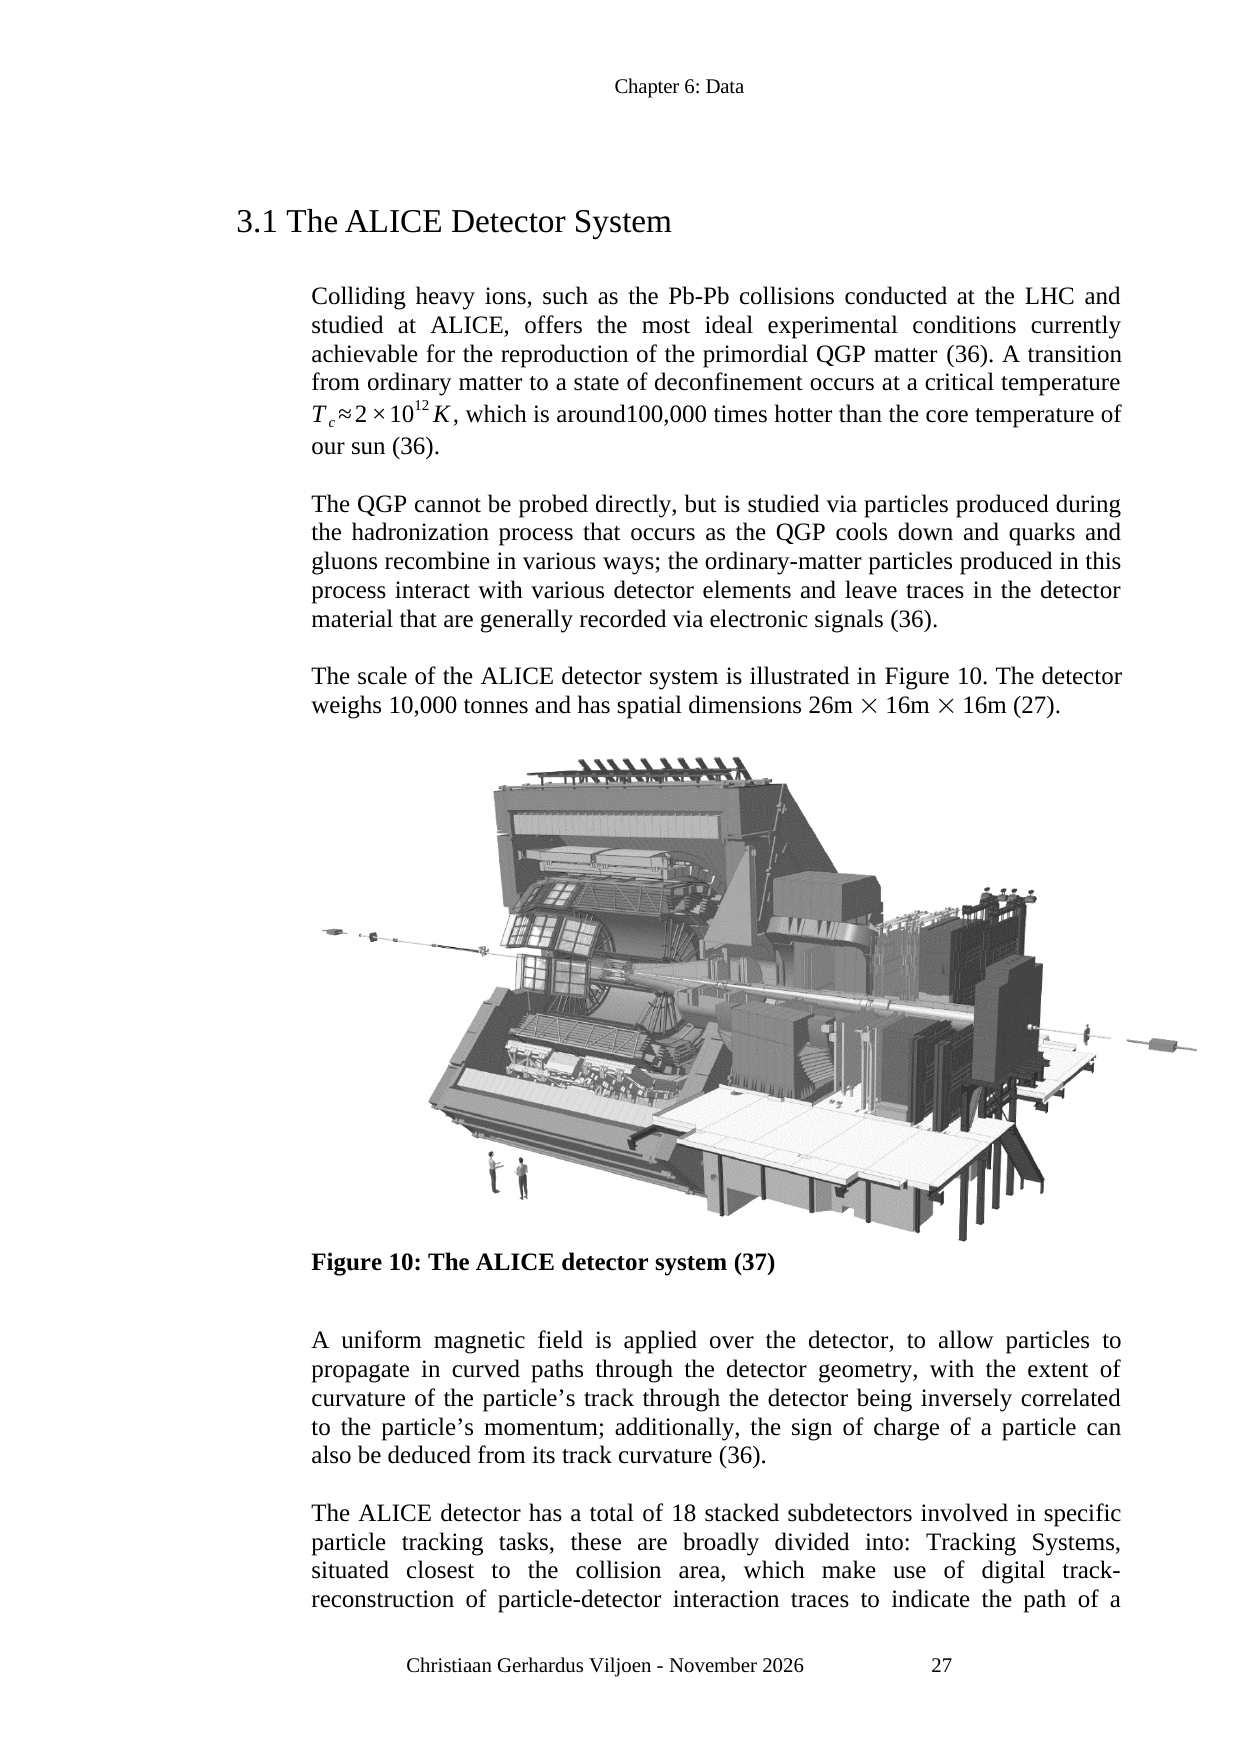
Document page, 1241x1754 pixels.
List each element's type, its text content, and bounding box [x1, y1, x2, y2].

text The scale of the ALICE detector system is illustrated in Figure 10. The detector weighs 10,000 tonnes and has spatial dimensions 26m 16m 16m . [311, 661, 1122, 719]
subtitle The ALICE Detector System [236, 202, 1122, 240]
text Colliding heavy ions, such as the Pb-Pb collisions conducted at the LHC and studied at ALICE, offers the most ideal experimental conditions currently achievable for the reproduction of the primordial QGP matter . A transition from ordinary matter to a state of deconfinement occurs at a critical temperature , which is around100,000 times hotter than the core temperature of our sun . [311, 281, 1122, 460]
picture [311, 747, 1197, 1247]
text The QGP cannot be probed directly, but is studied via particles produced during the hadronization process that occurs as the QGP cools down and quarks and gluons recombine in various ways; the ordinary-matter particles produced in this process interact with various detector elements and leave traces in the detector material that are generally recorded via electronic signals . [311, 489, 1122, 632]
text Figure 10: The ALICE detector system [311, 1247, 1122, 1276]
text A uniform magnetic field is applied over the detector, to allow particles to propagate in curved paths through the detector geometry, with the extent of curvature of the particle’s track through the detector being inversely correlated to the particle’s momentum; additionally, the sign of charge of a particle can also be deduced from its track curvature . [311, 1325, 1122, 1469]
